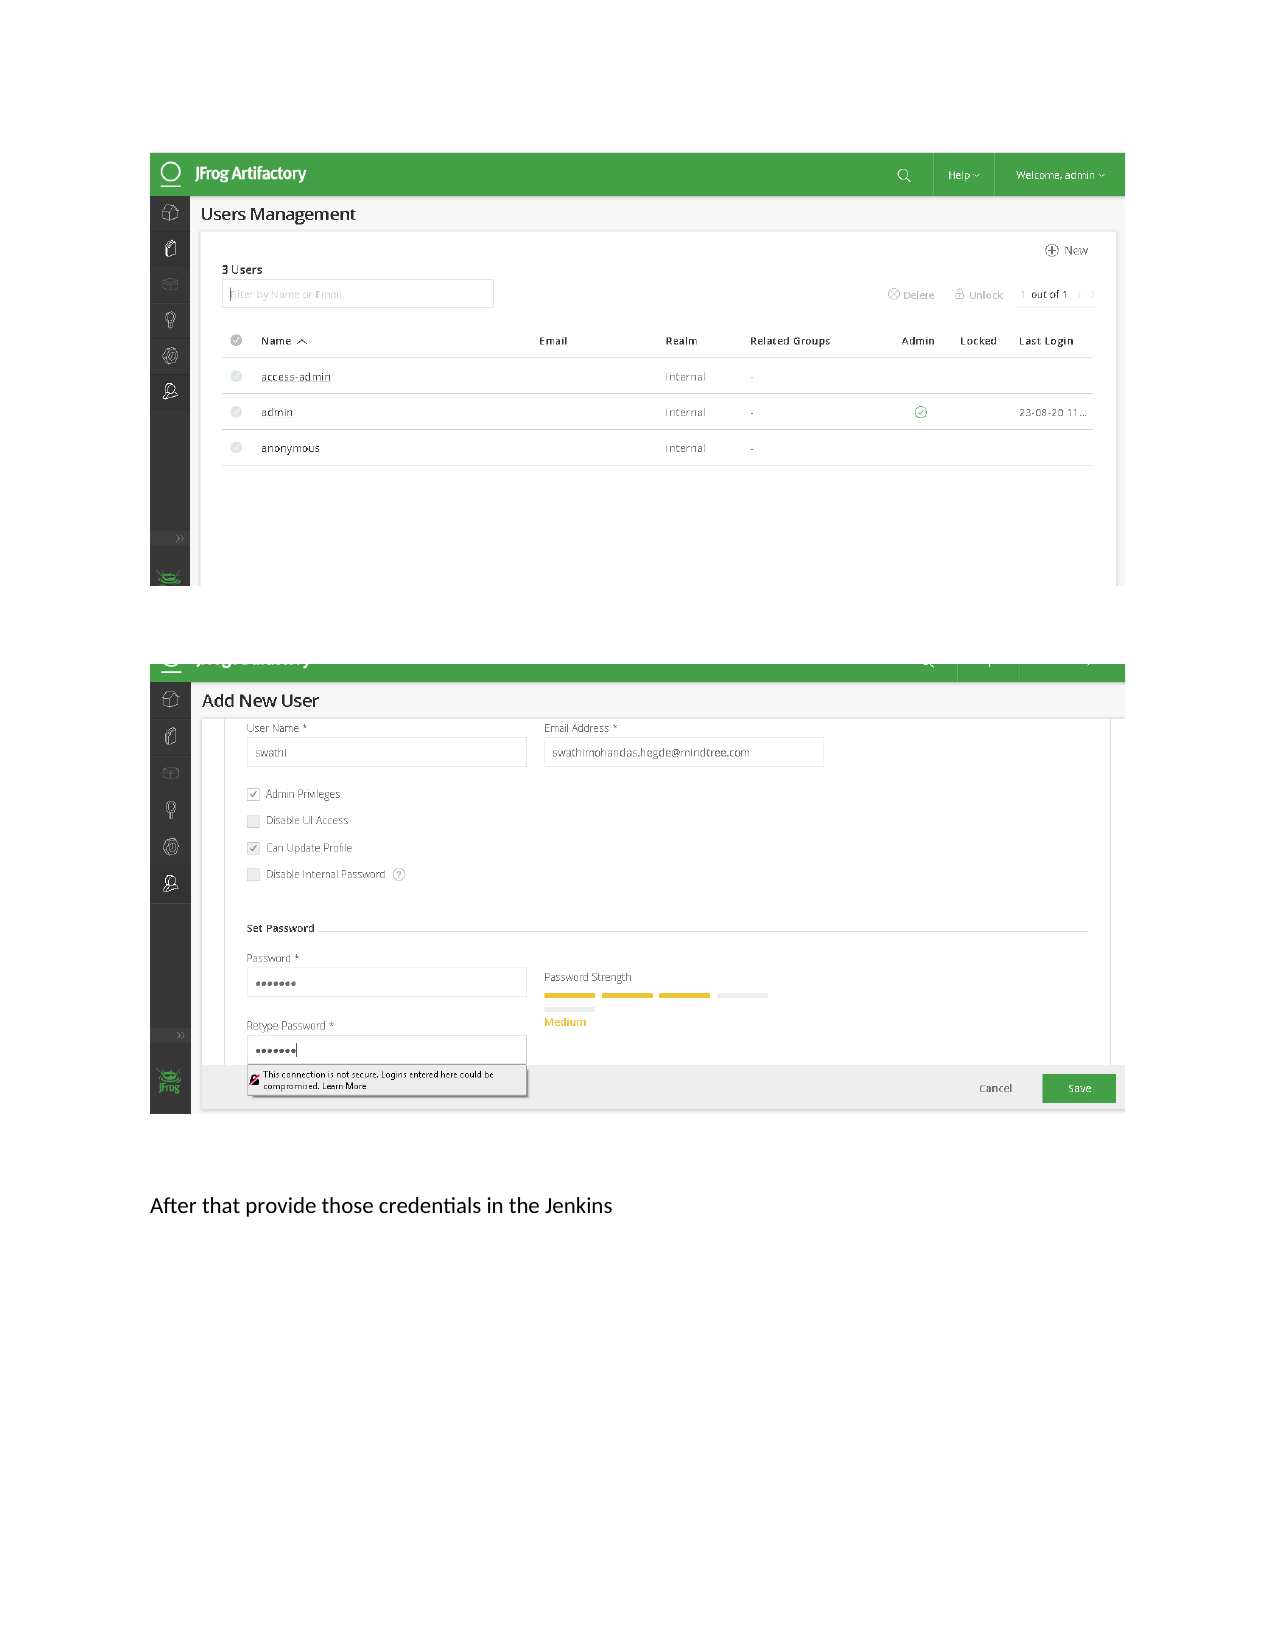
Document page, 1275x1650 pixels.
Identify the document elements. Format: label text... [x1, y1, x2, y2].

text After that provide those credentials in the Jenkins [150, 1191, 1125, 1219]
picture [150, 150, 1125, 586]
picture [150, 664, 1125, 1114]
